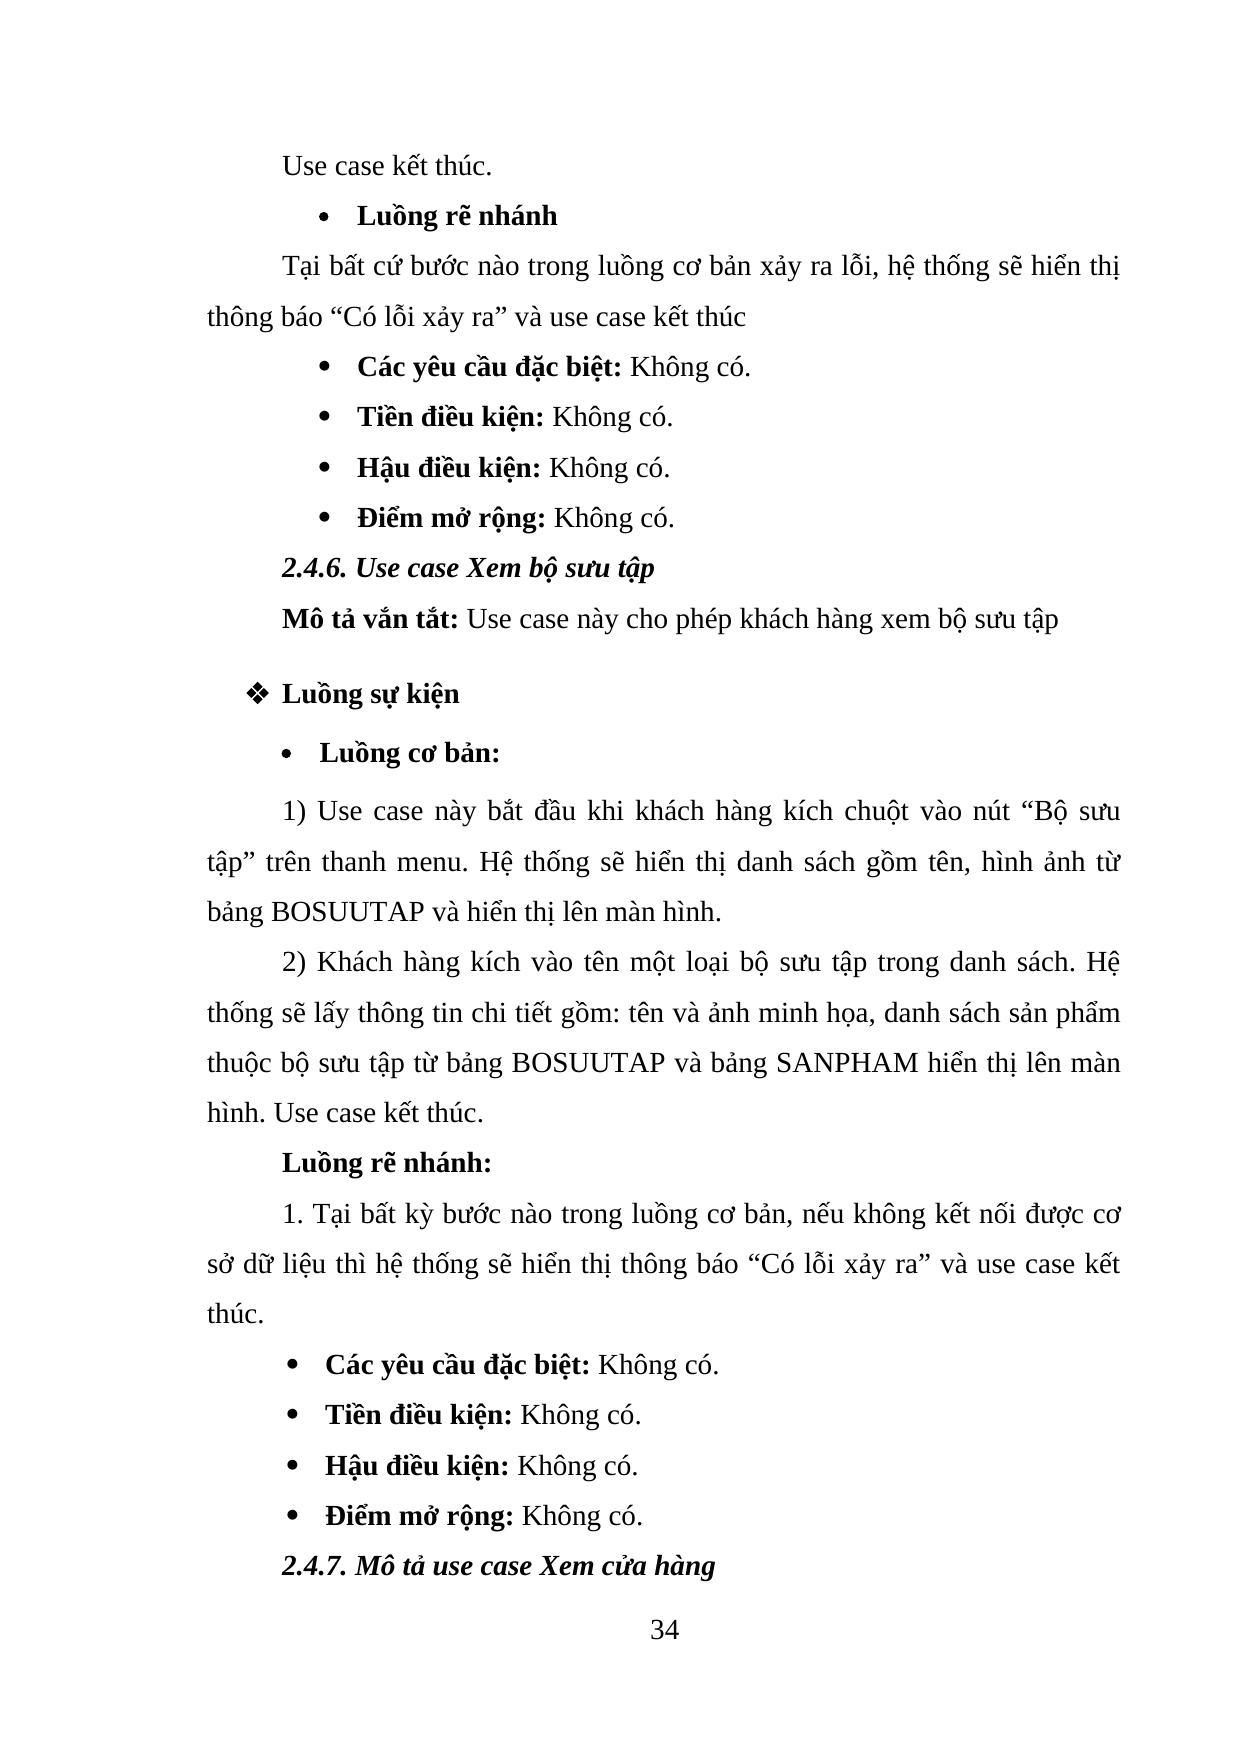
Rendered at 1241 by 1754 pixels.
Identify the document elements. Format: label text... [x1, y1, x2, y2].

text Use case kết thúc. [207, 148, 1122, 181]
text Mô tả vắn tắt: Use case này cho phép khách hàng xem bộ sưu tập [207, 601, 1122, 634]
list Tiền điều kiện: Không có. [287, 1397, 1122, 1431]
list Tiền điều kiện: Không có. [319, 399, 1122, 433]
text Use case Xem bộ sưu tập [282, 551, 1122, 584]
list Các yêu cầu đặc biệt: Không có. [287, 1347, 1122, 1381]
text 2) Khách hàng kích vào tên một loại bộ sưu tập trong danh sách. Hệ thống sẽ lấy thông tin chi tiết gồm: tên và ảnh minh họa, danh sách sản phẩm thuộc bộ sưu tập từ bảng BOSUUTAP và bảng SANPHAM hiển thị lên màn hình. Use case kết thúc. [207, 944, 1122, 1129]
text Tại bất cứ bước nào trong luồng cơ bản xảy ra lỗi, hệ thống sẽ hiển thị thông báo “Có lỗi xảy ra” và use case kết thúc [207, 248, 1122, 332]
list Luồng cơ bản: [282, 735, 1122, 768]
list Điểm mở rộng: Không có. [319, 500, 1122, 534]
text Luồng rẽ nhánh: [207, 1146, 1122, 1179]
text Mô tả use case Xem cửa hàng [282, 1548, 1122, 1582]
list Luồng rẽ nhánh [319, 198, 1122, 232]
text 1) Use case này bắt đầu khi khách hàng kích chuột vào nút “Bộ sưu tập” trên thanh menu. Hệ thống sẽ hiển thị danh sách gồm tên, hình ảnh từ bảng BOSUUTAP và hiển thị lên màn hình. [207, 793, 1122, 928]
list Hậu điều kiện: Không có. [319, 450, 1122, 483]
list Các yêu cầu đặc biệt: Không có. [319, 349, 1122, 383]
list Hậu điều kiện: Không có. [287, 1448, 1122, 1481]
text 1. Tại bất kỳ bước nào trong luồng cơ bản, nếu không kết nối được cơ sở dữ liệu thì hệ thống sẽ hiển thị thông báo “Có lỗi xảy ra” và use case kết thúc. [207, 1196, 1122, 1330]
list Luồng sự kiện [244, 676, 1122, 710]
list Điểm mở rộng: Không có. [287, 1498, 1122, 1532]
